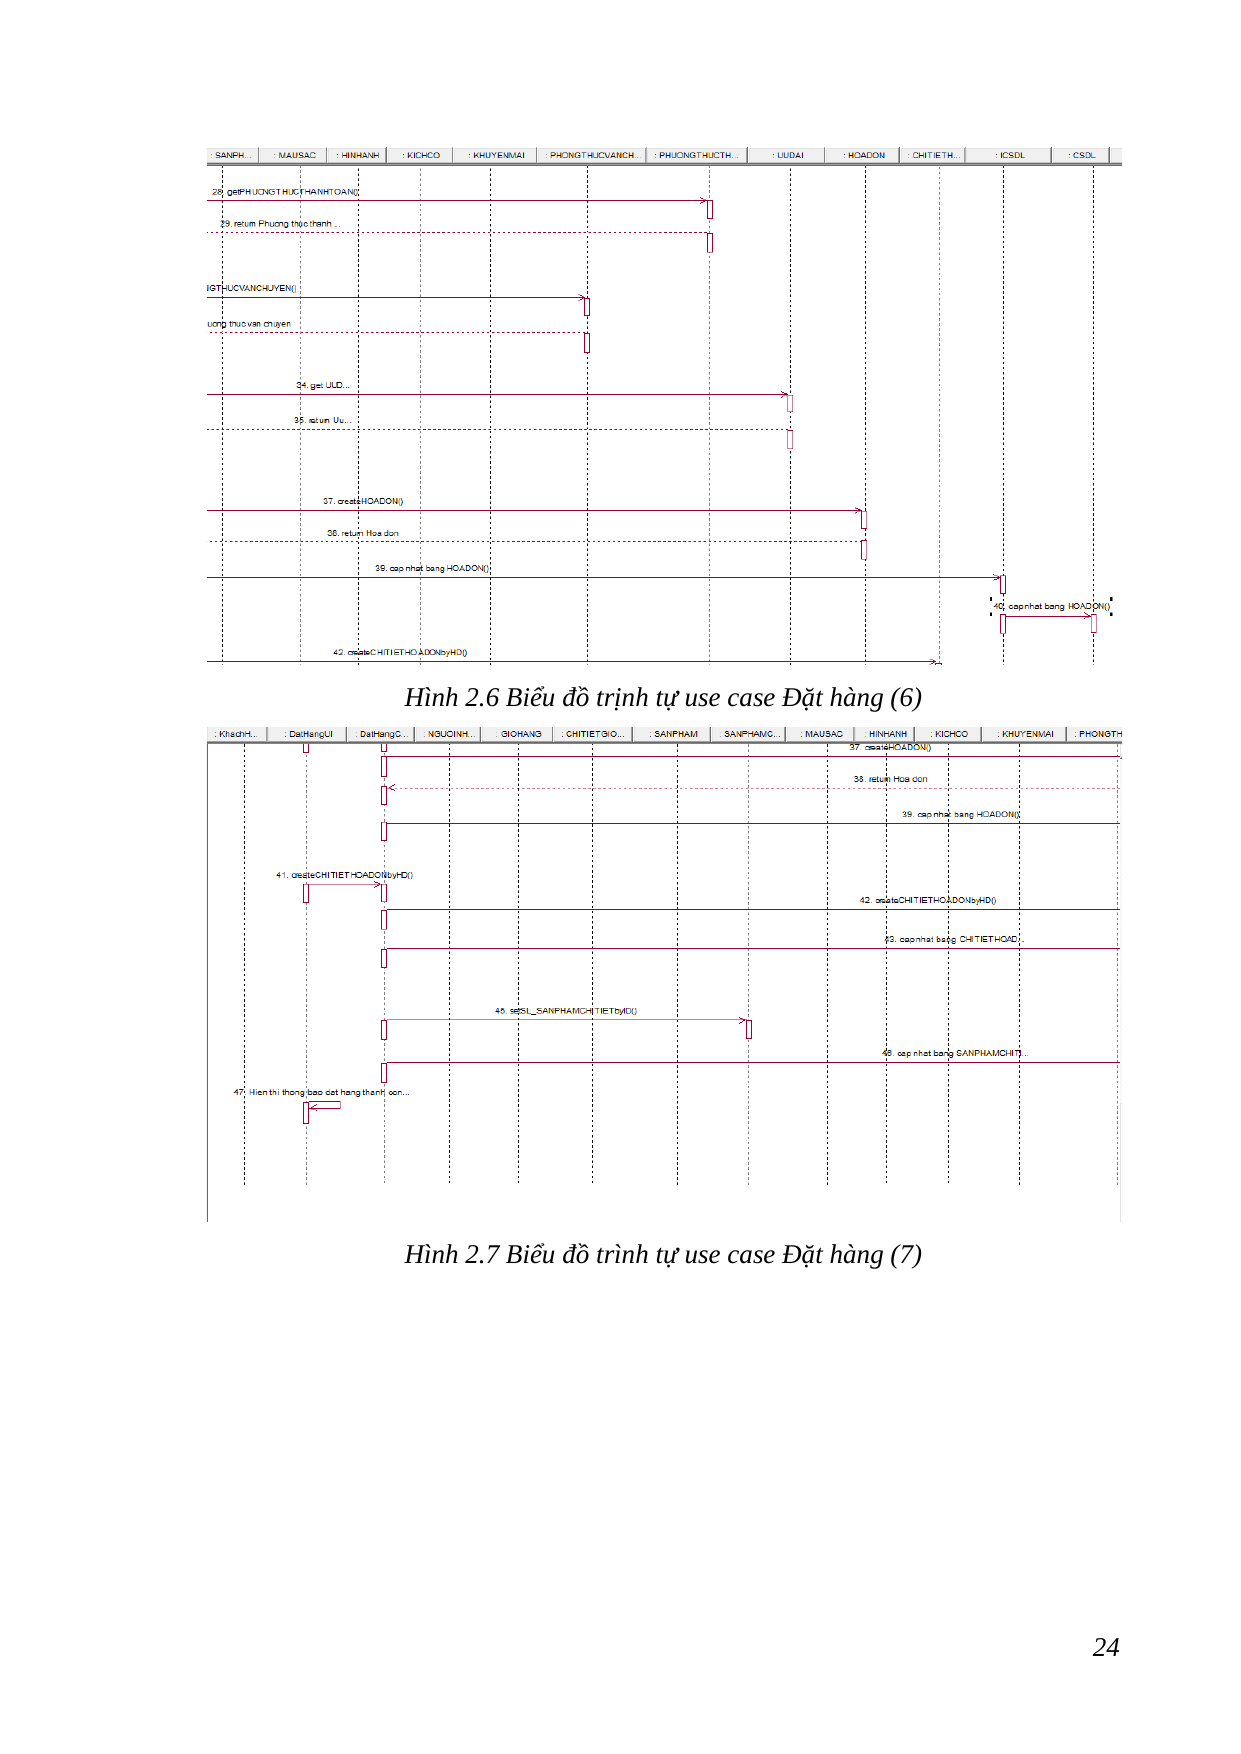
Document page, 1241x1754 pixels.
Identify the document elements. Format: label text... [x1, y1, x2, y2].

picture [206, 727, 1123, 1222]
picture [206, 147, 1123, 665]
text Hình 2.7 Biểu đồ trình tự use case Đặt hàng (7) [207, 1238, 1122, 1269]
text Hình 2.6 Biểu đồ trịnh tự use case Đặt hàng (6) [207, 681, 1122, 712]
